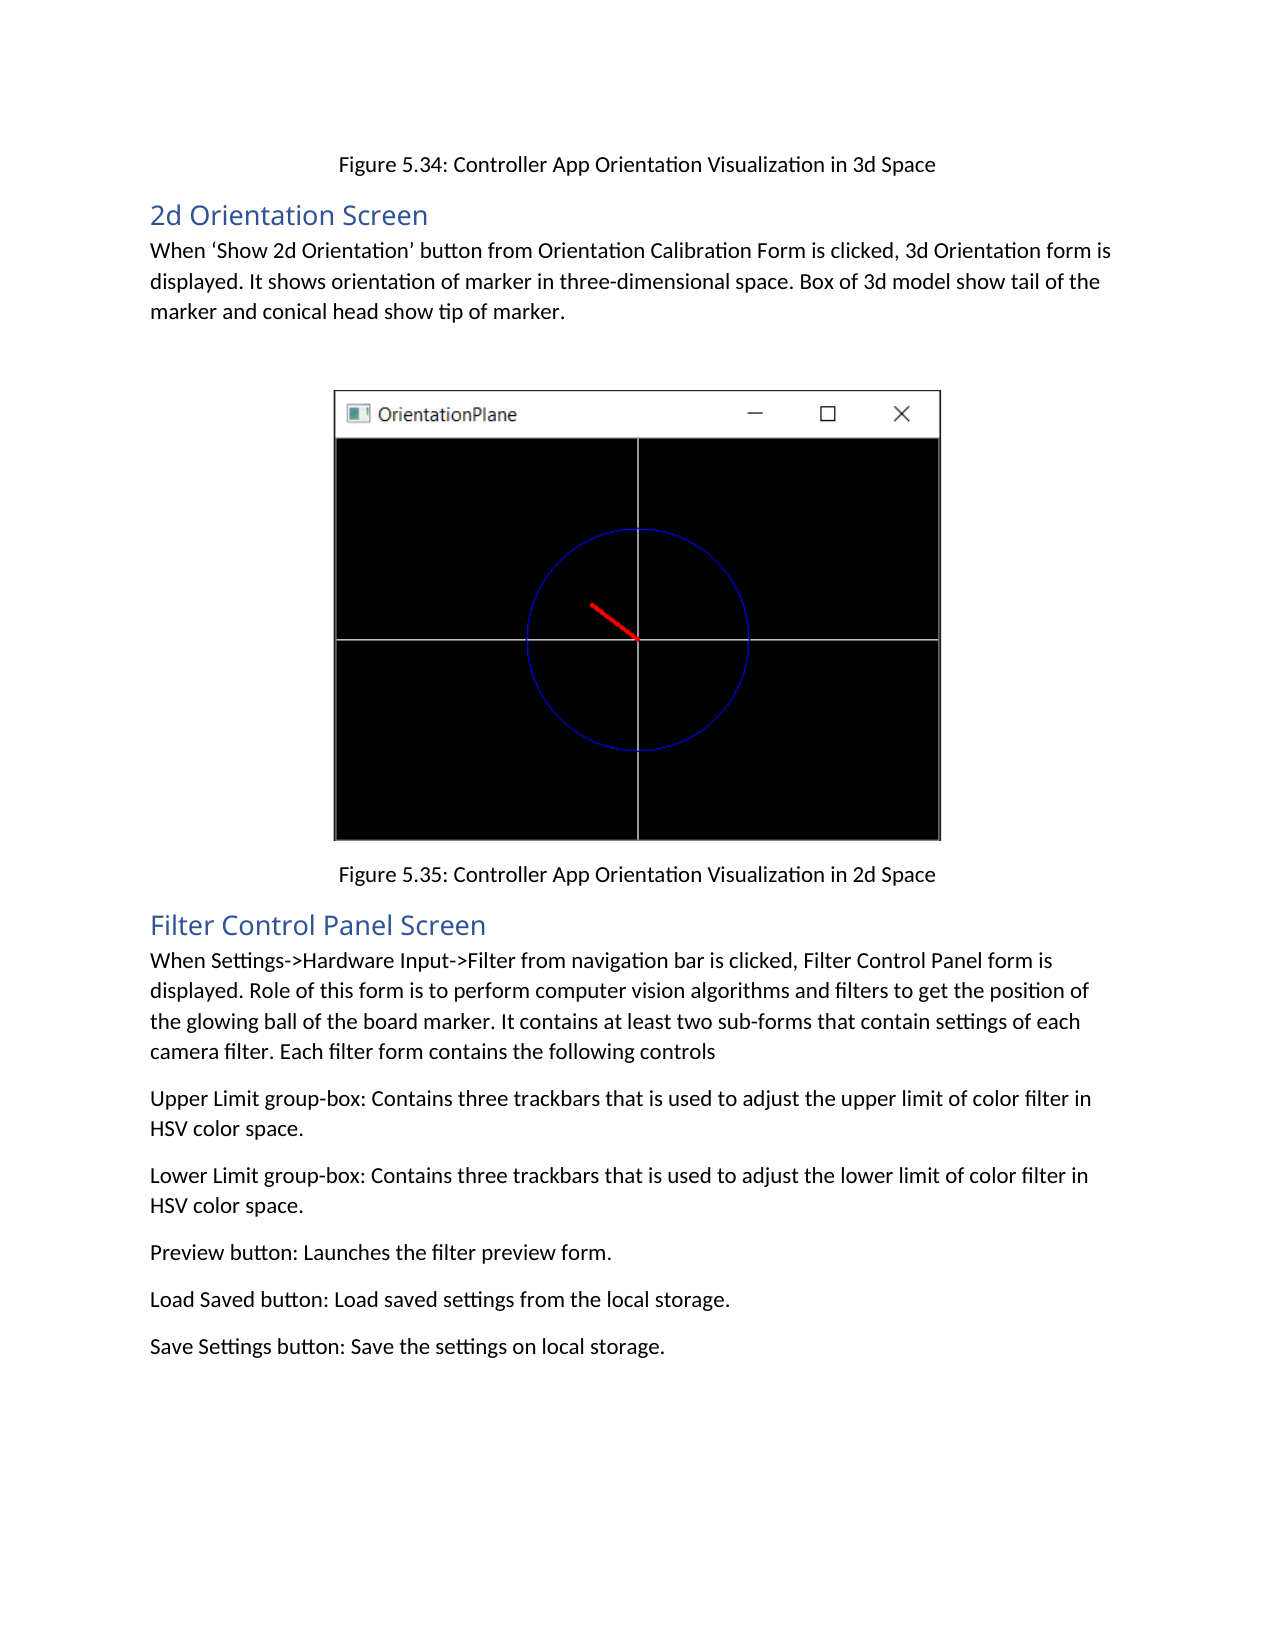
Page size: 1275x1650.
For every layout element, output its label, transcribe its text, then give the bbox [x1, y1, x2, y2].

text Upper Limit group-box: Contains three trackbars that is used to adjust the upper limit of color filter in HSV color space. [150, 1084, 1125, 1142]
subtitle Filter Control Panel Screen [150, 907, 1125, 943]
text Figure 5.35: Controller App Orientation Visualization in 2d Space [150, 860, 1125, 888]
picture [333, 390, 942, 841]
text Figure 5.34: Controller App Orientation Visualization in 3d Space [150, 150, 1125, 178]
text Preview button: Launches the filter preview form. [150, 1238, 1125, 1266]
text Save Settings button: Save the settings on local storage. [150, 1332, 1125, 1360]
text Load Saved button: Load saved settings from the local storage. [150, 1285, 1125, 1313]
subtitle 2d Orientation Screen [150, 197, 1125, 234]
text When ‘Show 2d Orientation’ button from Orientation Calibration Form is clicked, 3d Orientation form is displayed. It shows orientation of marker in three-dimensional space. Box of 3d model show tail of the marker and conical head show tip of marker. [150, 237, 1125, 325]
text When Settings->Hardware Input->Filter from navigation bar is clicked, Filter Control Panel form is displayed. Role of this form is to perform computer vision algorithms and filters to get the position of the glowing ball of the board marker. It contains at least two sub-forms that contain settings of each camera filter. Each filter form contains the following controls [150, 946, 1125, 1065]
text Lower Limit group-box: Contains three trackbars that is used to adjust the lower limit of color filter in HSV color space. [150, 1161, 1125, 1219]
